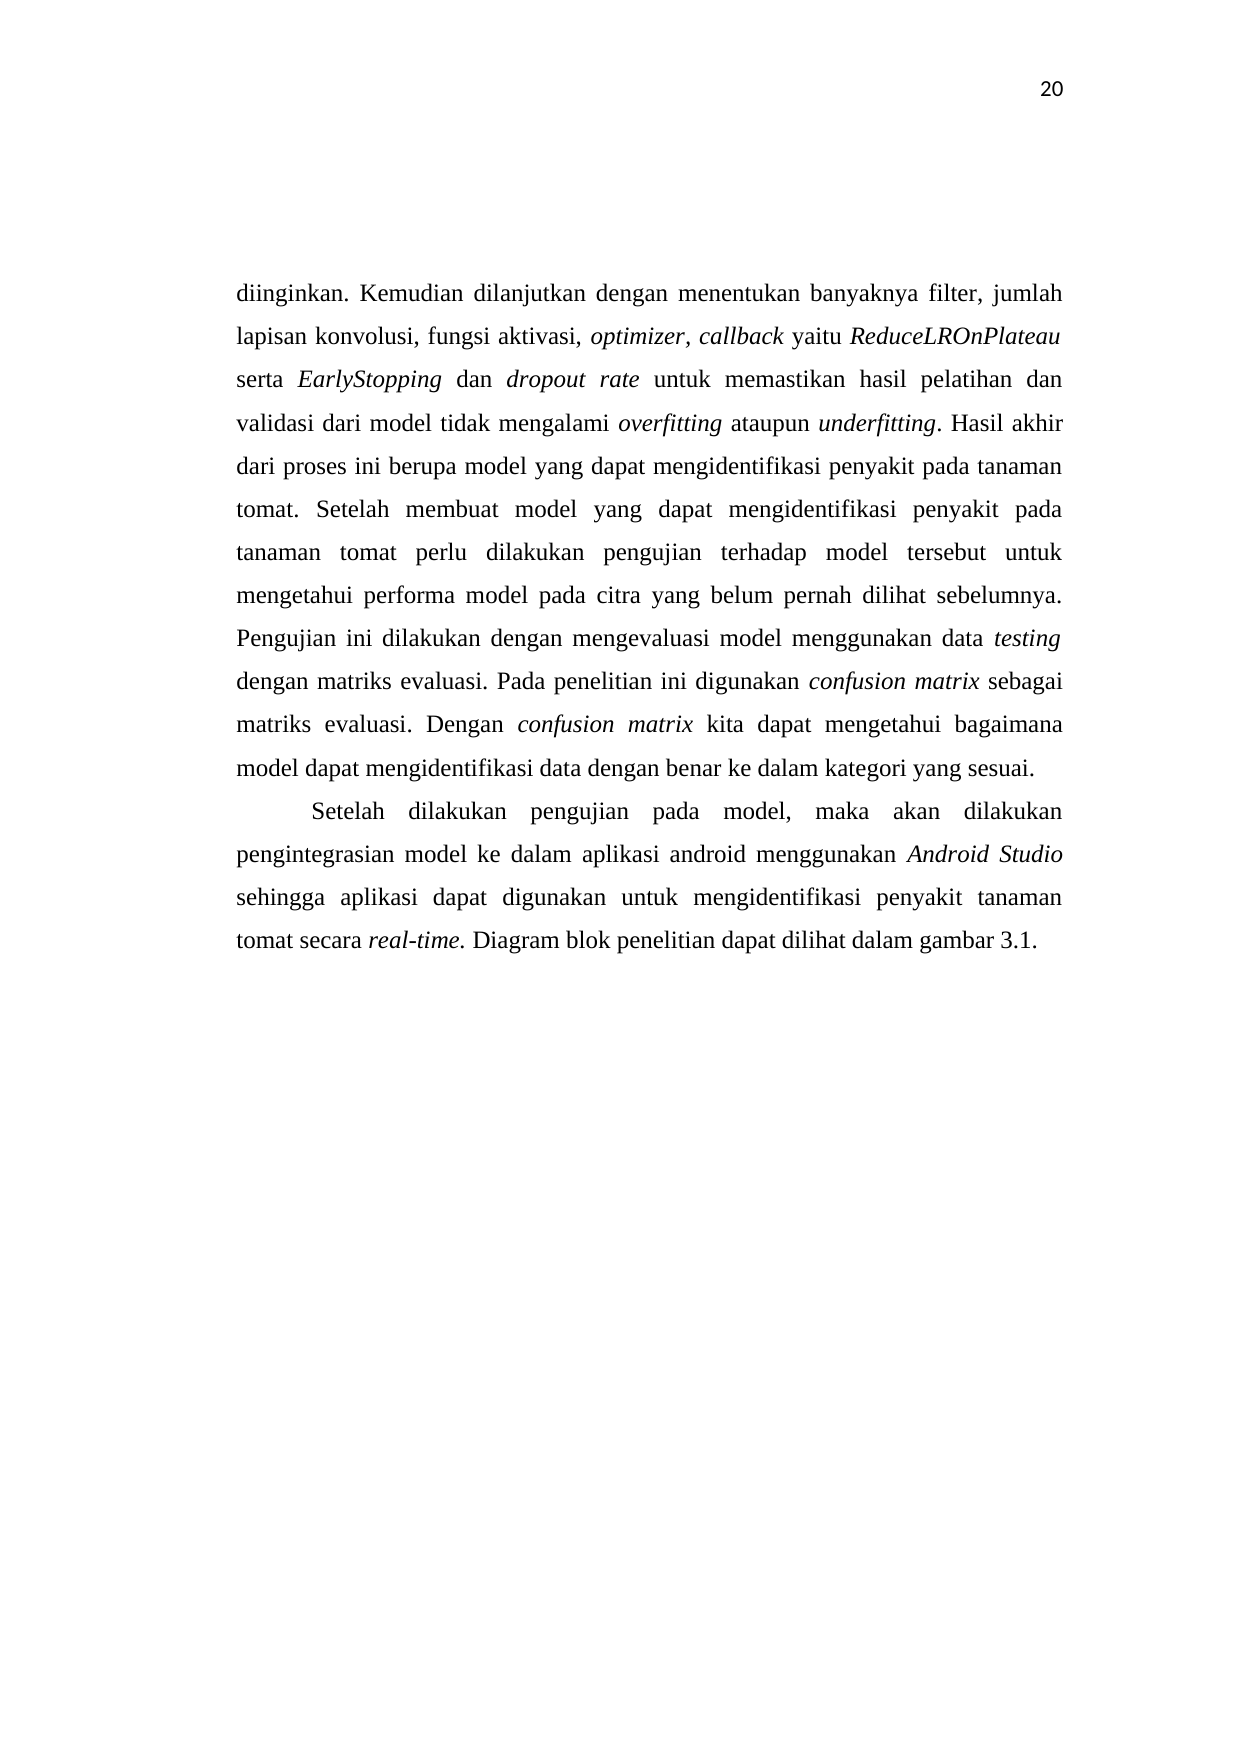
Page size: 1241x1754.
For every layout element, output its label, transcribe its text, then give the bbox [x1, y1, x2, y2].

text Setelah dilakukan pengujian pada model, maka akan dilakukan pengintegrasian model ke dalam aplikasi android menggunakan Android Studio sehingga aplikasi dapat digunakan untuk mengidentifikasi penyakit tanaman tomat secara real-time. Diagram blok penelitian dapat dilihat dalam gambar 3.1. [236, 796, 1063, 954]
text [236, 278, 1063, 781]
